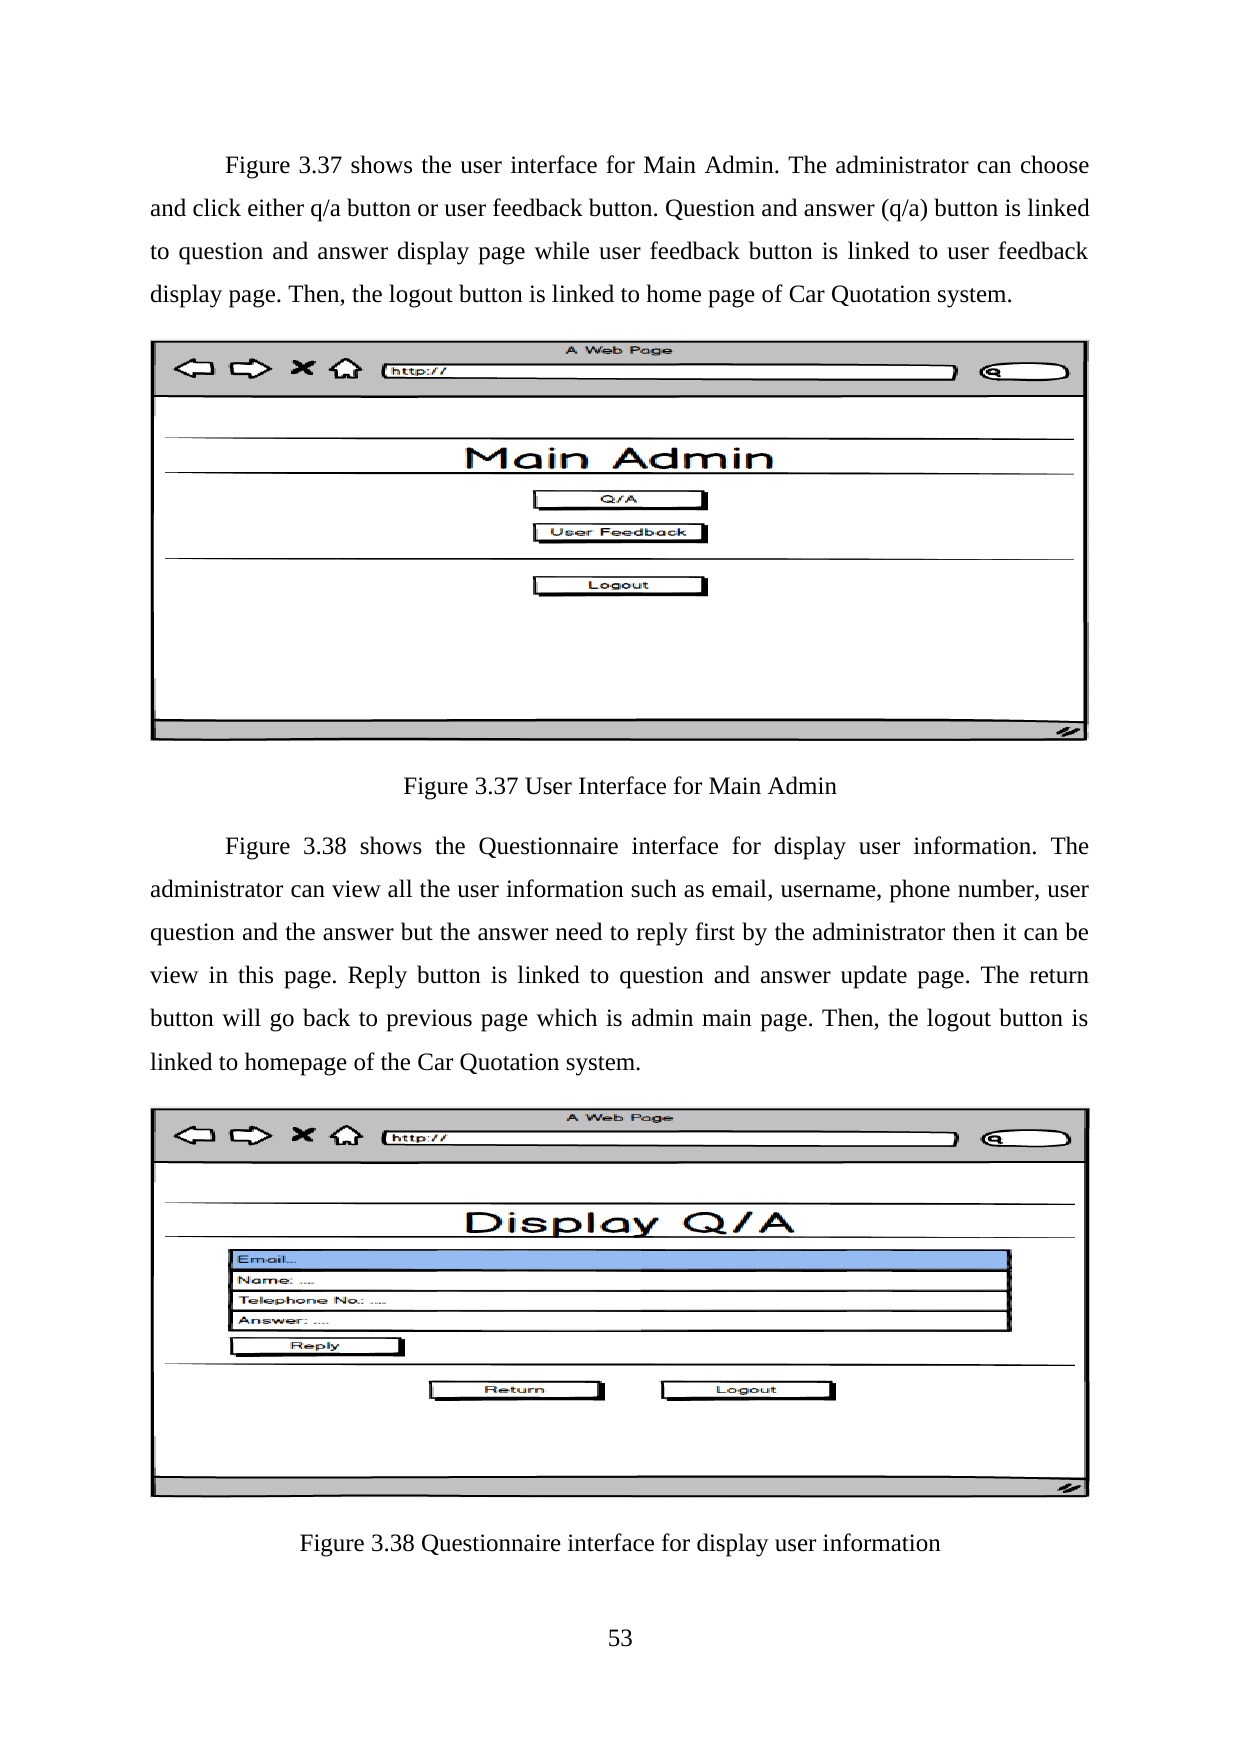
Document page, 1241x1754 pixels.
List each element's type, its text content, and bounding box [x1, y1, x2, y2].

text Figure 3.37 shows the user interface for Main Admin. The administrator can choose and click either q/a button or user feedback button. Question and answer (q/a) button is linked to question and answer display page while user feedback button is linked to user feedback display page. Then, the logout button is linked to home page of Car Quotation system. [150, 150, 1090, 308]
text Figure 3.38 shows the Questionnaire interface for display user information. The administrator can view all the user information such as email, username, phone number, user question and the answer but the answer need to reply first by the administrator then it can be view in this page. Reply button is linked to question and answer update page. The return button will go back to previous page which is admin main page. Then, the logout button is linked to homepage of the Car Quotation system. [150, 831, 1090, 1075]
text Figure 3.38 Questionnaire interface for display user information [150, 1528, 1090, 1557]
picture [150, 339, 1091, 741]
picture [150, 1106, 1090, 1498]
text Figure 3.37 User Interface for Main Admin [150, 771, 1090, 800]
